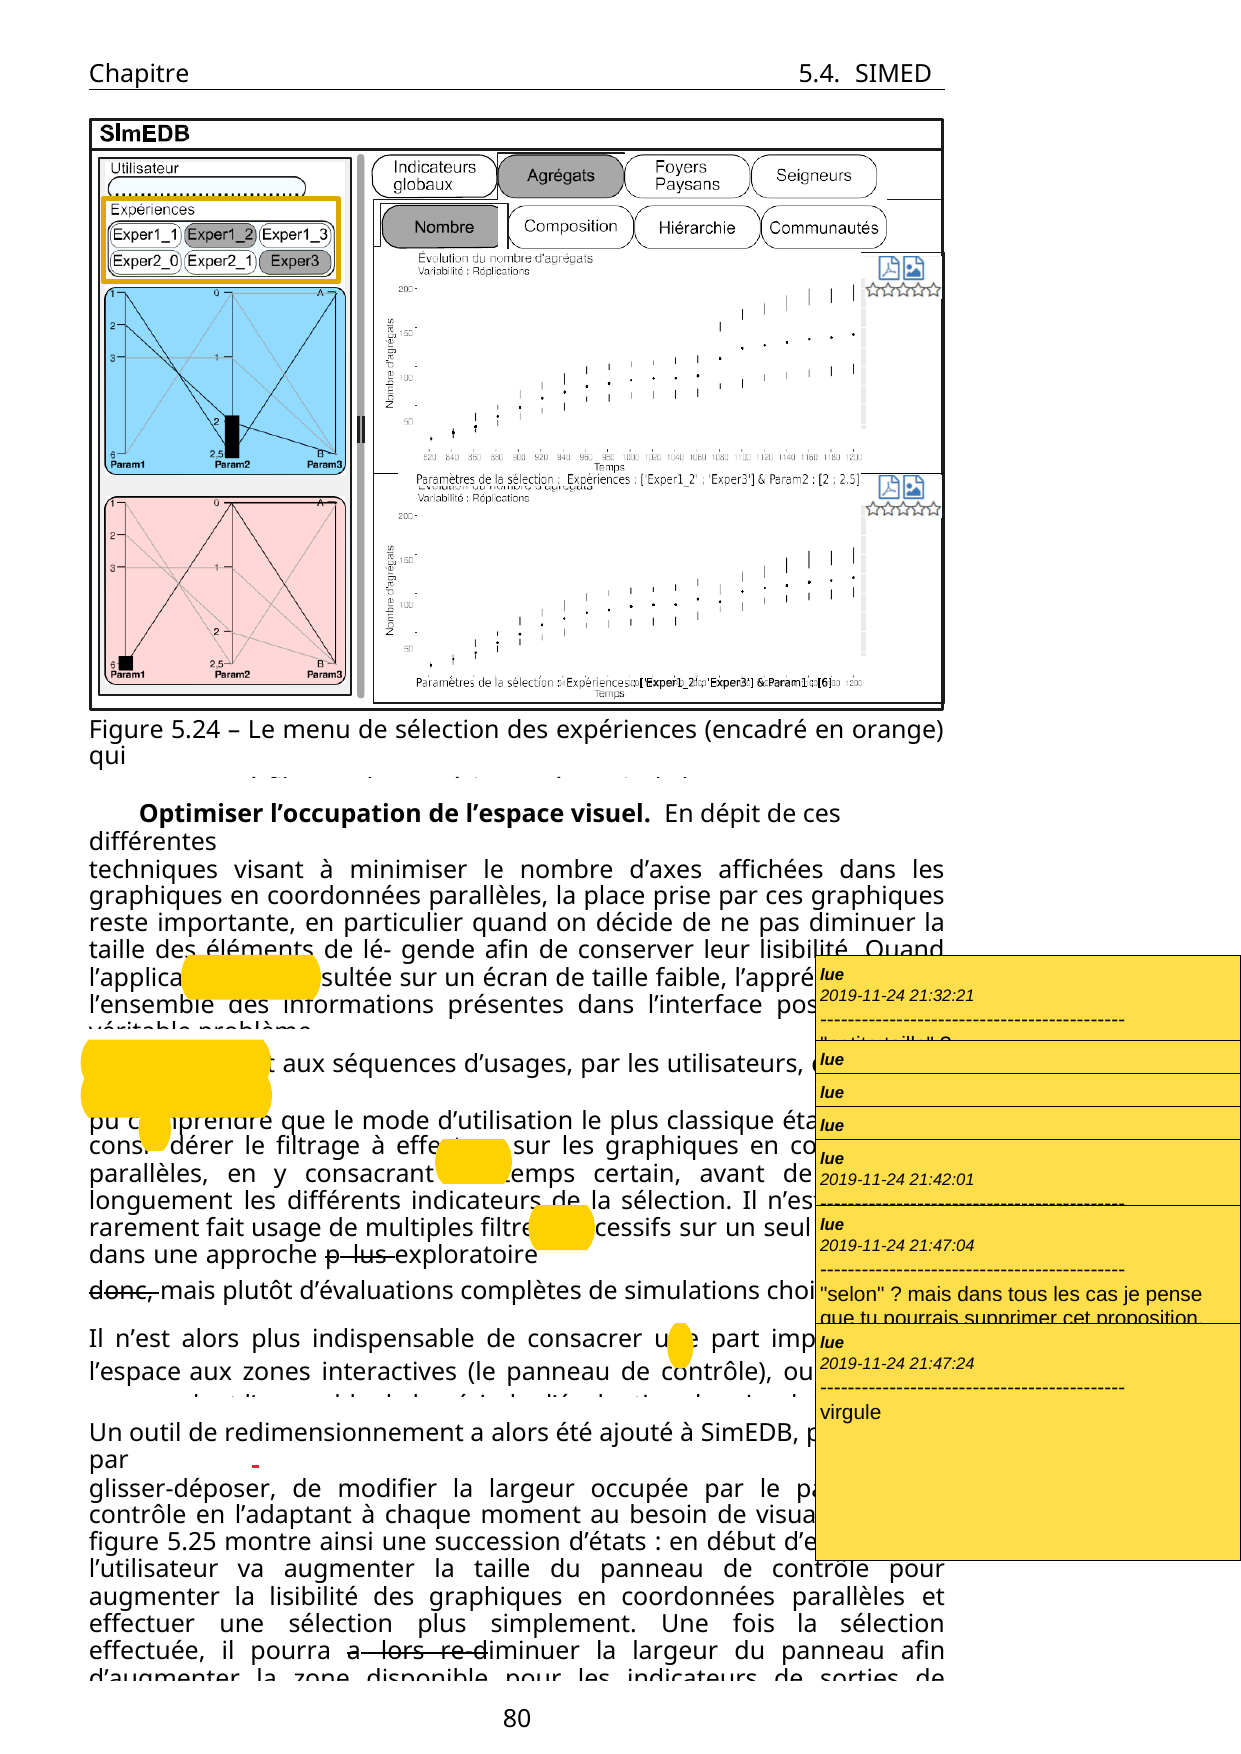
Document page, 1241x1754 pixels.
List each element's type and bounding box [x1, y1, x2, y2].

picture [393, 159, 476, 194]
picture [865, 256, 942, 299]
picture [865, 475, 942, 518]
picture [104, 496, 346, 685]
picture [385, 154, 887, 700]
picture [106, 201, 336, 279]
picture [104, 161, 346, 475]
